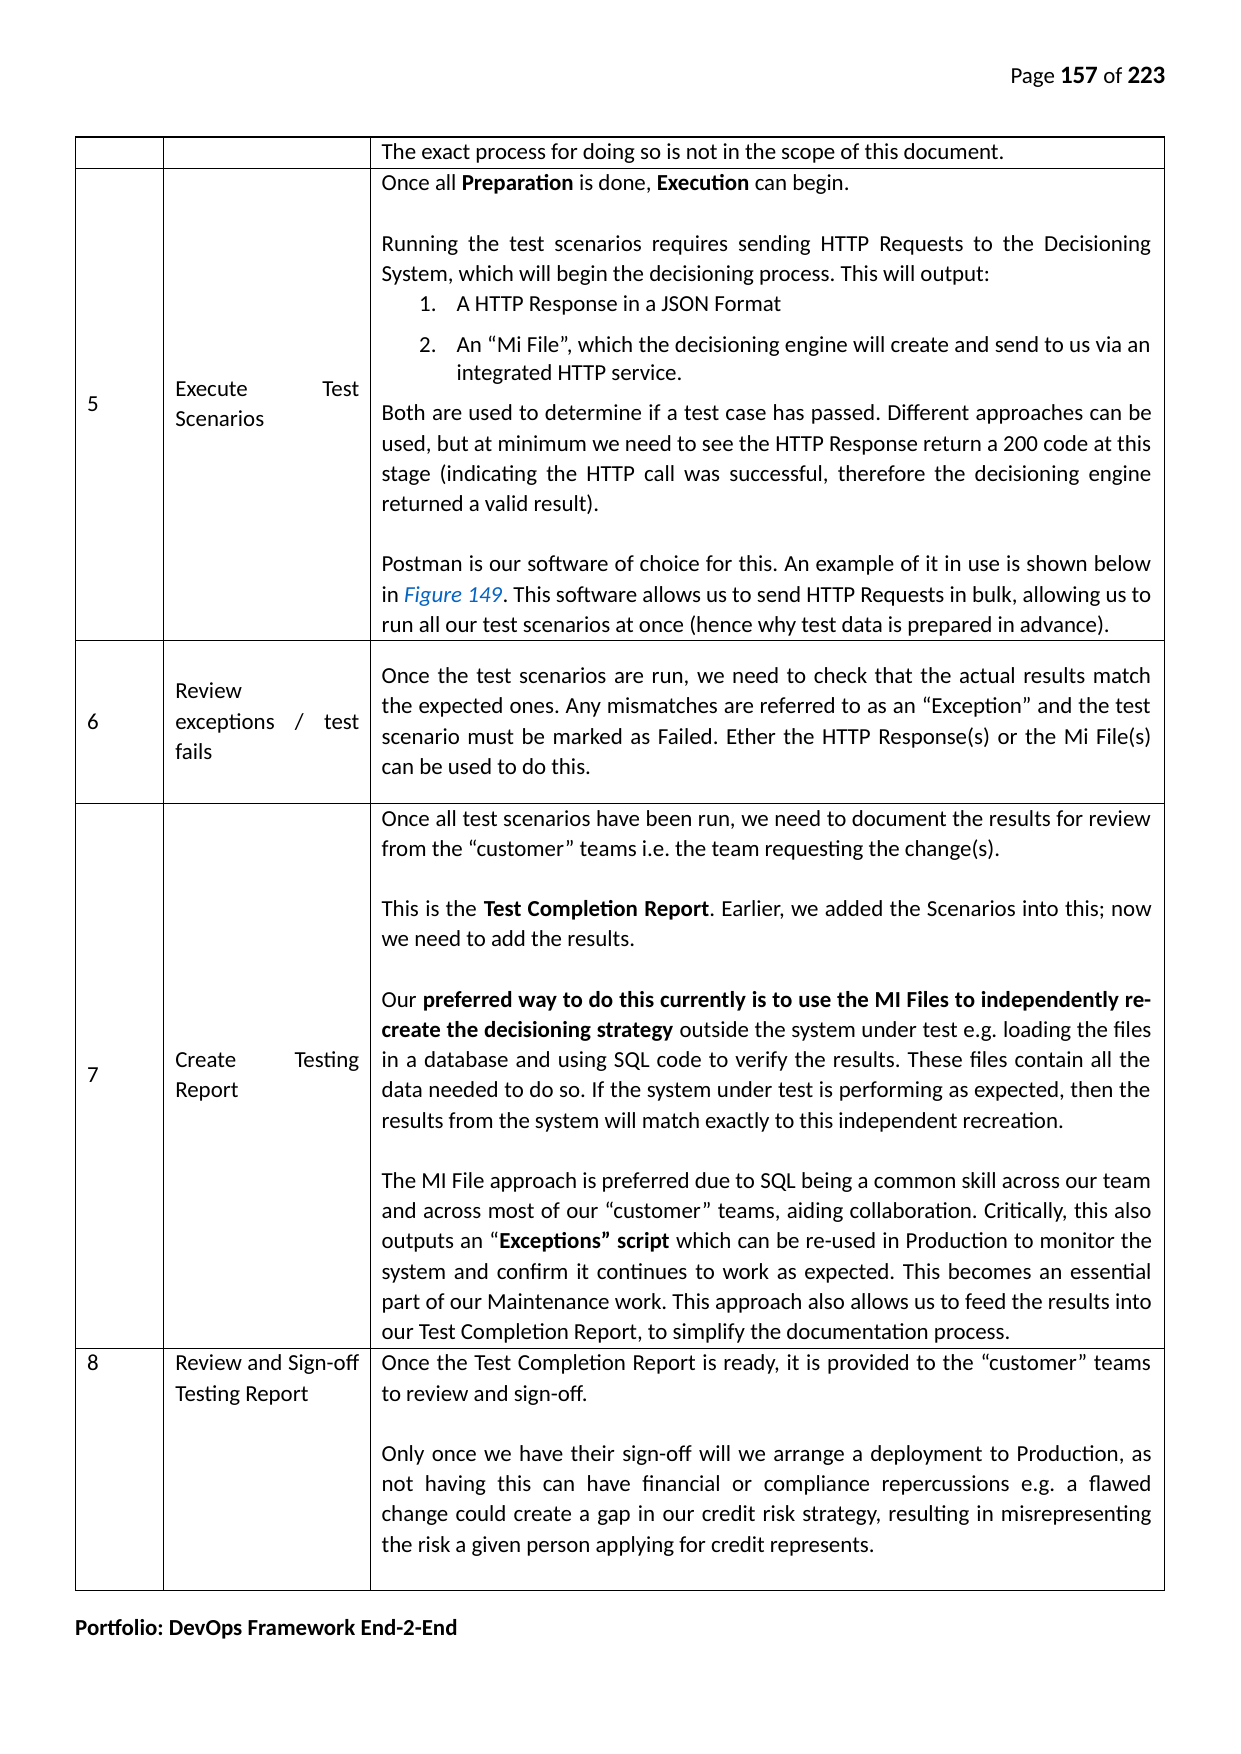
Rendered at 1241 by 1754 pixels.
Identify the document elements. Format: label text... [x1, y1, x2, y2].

table_cell 8 [76, 1349, 163, 1590]
table_cell Once the test scenarios are run, we need to check that the actual results match the expected ones. Any mismatches are referred to as an “Exception” and the test scenario must be marked as Failed. Ether the HTTP Response(s) or the Mi File(s) can be used to do this. [371, 641, 1164, 803]
table_cell 7 [76, 804, 163, 1347]
table_cell Once all test scenarios have been run, we need to document the results for review from the “customer” teams i.e. the team requesting the change(s). This is the Test Completion Report. Earlier, we added the Scenarios into this; now we need to add the results. Our preferred way to do this currently is to use the MI Files to independently re-create the decisioning strategy outside the system under test e.g. loading the files in a database and using SQL code to verify the results. These files contain all the data needed to do so. If the system under test is performing as expected, then the results from the system will match exactly to this independent recreation. The MI File approach is preferred due to SQL being a common skill across our team and across most of our “customer” teams, aiding collaboration. Critically, this also outputs an “Exceptions” script which can be re-used in Production to monitor the system and confirm it continues to work as expected. This becomes an essential part of our Maintenance work. This approach also allows us to feed the results into our Test Completion Report, to simplify the documentation process. [371, 804, 1164, 1347]
table_cell Review exceptions / test fails [164, 641, 370, 803]
table_cell 6 [76, 641, 163, 803]
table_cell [164, 138, 370, 167]
table_cell 4 [76, 138, 163, 167]
table_cell Create Testing Report [164, 804, 370, 1347]
table_cell Once all Preparation is done, Execution can begin. Running the test scenarios requires sending HTTP Requests to the Decisioning System, which will begin the decisioning process. This will output: A HTTP Response in a JSON Format An “Mi File”, which the decisioning engine will create and send to us via an integrated HTTP service. Both are used to determine if a test case has passed. Different approaches can be used, but at minimum we need to see the HTTP Response return a 200 code at this stage (indicating the HTTP call was successful, therefore the decisioning engine returned a valid result). Postman is our software of choice for this. An example of it in use is shown below in Figure 149. This software allows us to send HTTP Requests in bulk, allowing us to run all our test scenarios at once (hence why test data is prepared in advance). [371, 169, 1164, 640]
table_cell 5 [76, 169, 163, 640]
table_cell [371, 138, 1164, 167]
table_cell Execute Test Scenarios [164, 169, 370, 640]
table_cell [371, 1349, 1164, 1590]
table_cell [164, 1349, 370, 1590]
